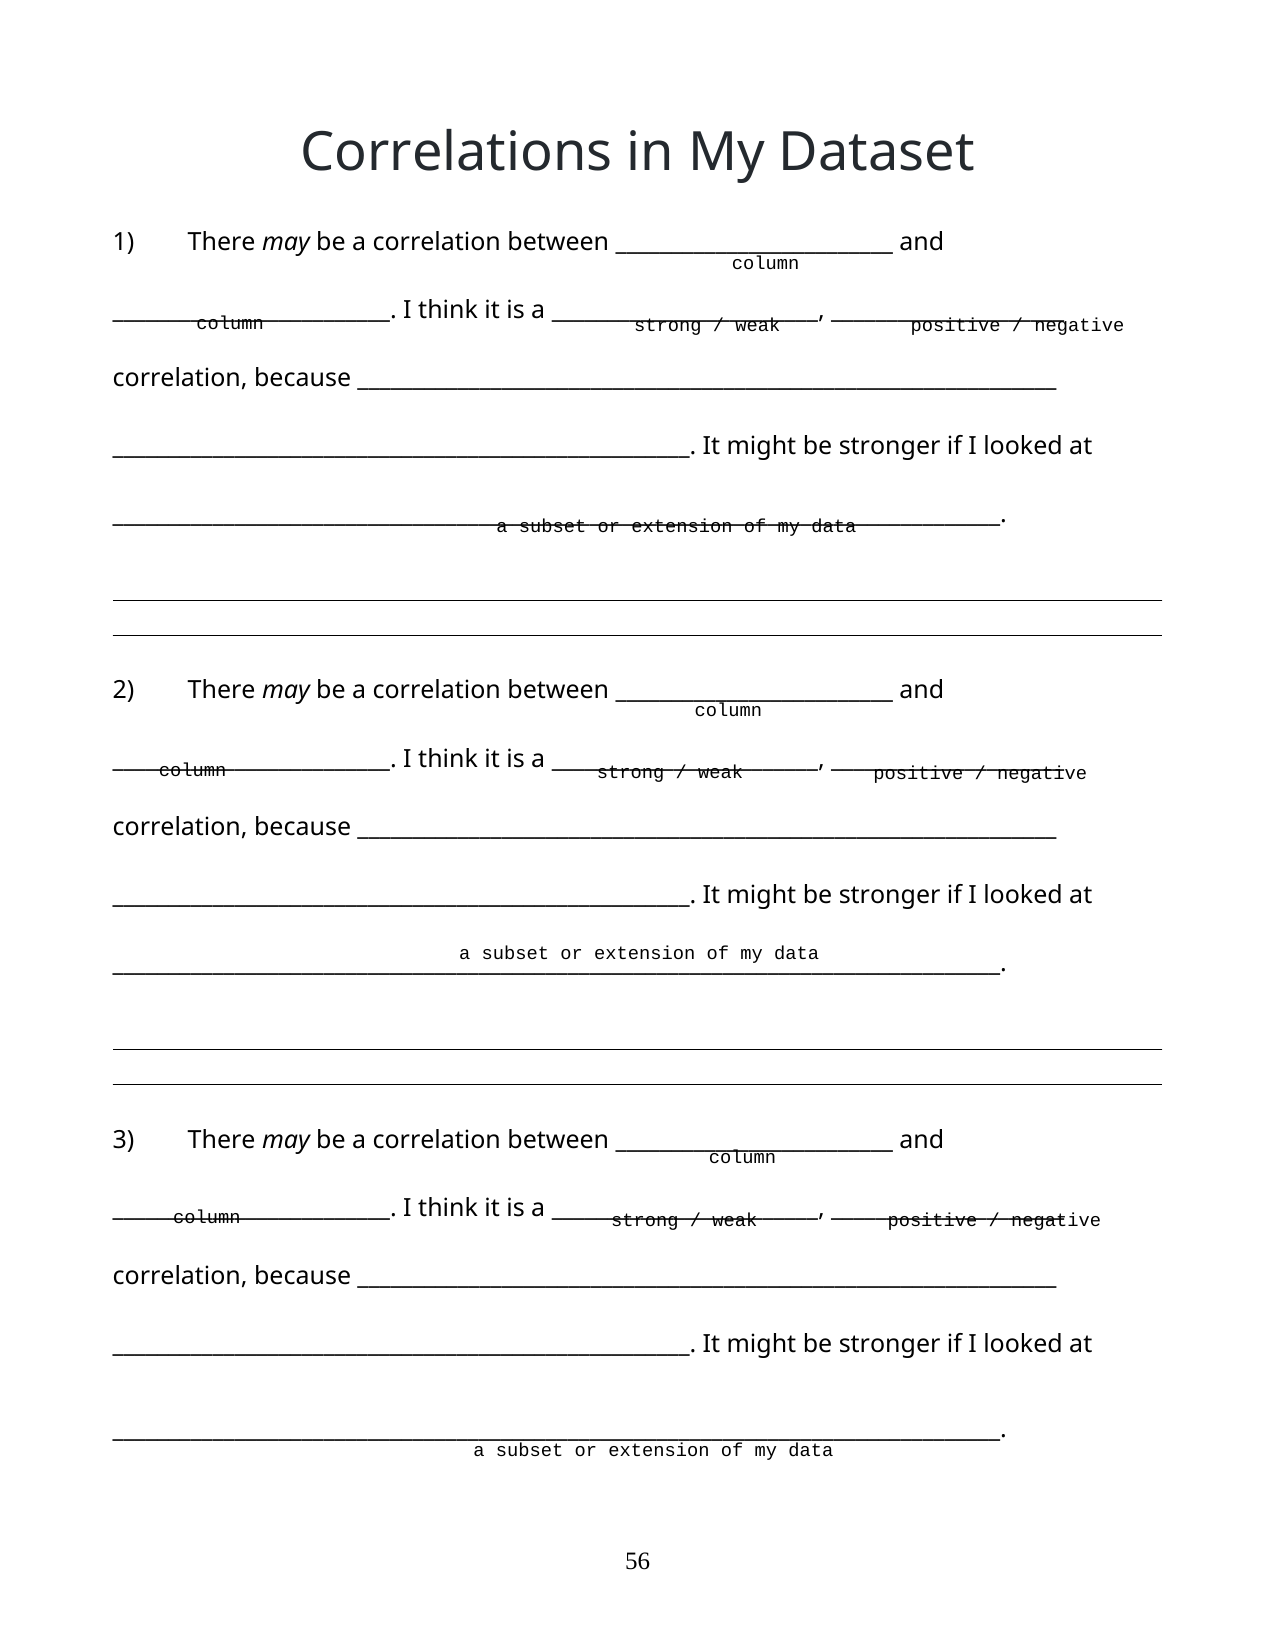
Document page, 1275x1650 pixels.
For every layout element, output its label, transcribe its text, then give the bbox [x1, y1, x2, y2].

list There may be a correlation between _________________________ and _________________________. I think it is a ________________________, _____________________ correlation, because _______________________________________________________________ [112, 223, 1162, 393]
text ____________________________________________________. It might be stronger if I looked at ________________________________________________________________________________. [112, 427, 1162, 530]
list There may be a correlation between _________________________ and _________________________. I think it is a ________________________, _____________________ correlation, because _______________________________________________________________ [112, 1121, 1162, 1292]
subtitle Correlations in My Dataset [112, 112, 1162, 186]
list There may be a correlation between _________________________ and _________________________. I think it is a ________________________, _____________________ correlation, because _______________________________________________________________ [112, 672, 1162, 842]
text ____________________________________________________. It might be stronger if I looked at ________________________________________________________________________________. [112, 1326, 1162, 1445]
text ____________________________________________________. It might be stronger if I looked at ________________________________________________________________________________. [112, 877, 1162, 979]
